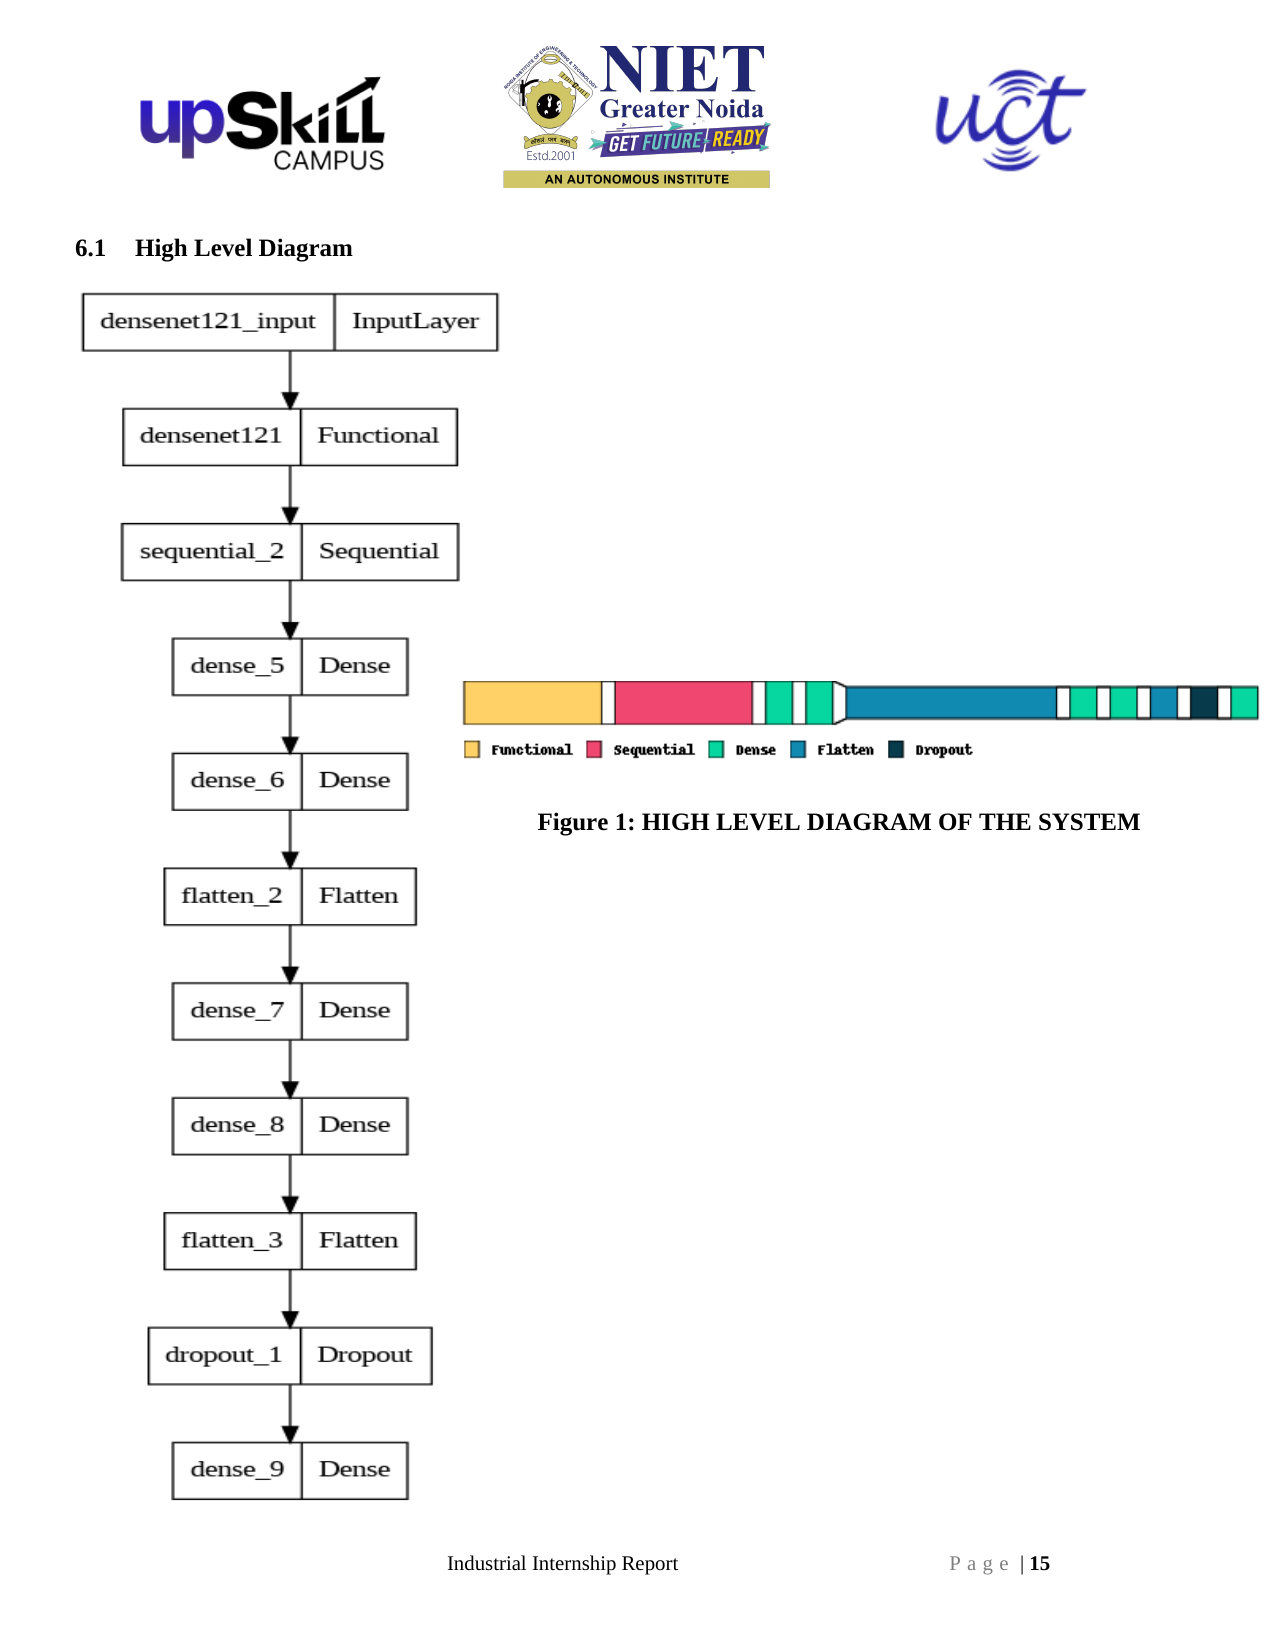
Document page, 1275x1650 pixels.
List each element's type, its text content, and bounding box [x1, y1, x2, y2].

subtitle High Level Diagram [75, 233, 1200, 262]
picture [933, 61, 1092, 173]
picture [489, 46, 786, 188]
picture [75, 287, 1272, 1506]
picture [99, 58, 427, 176]
